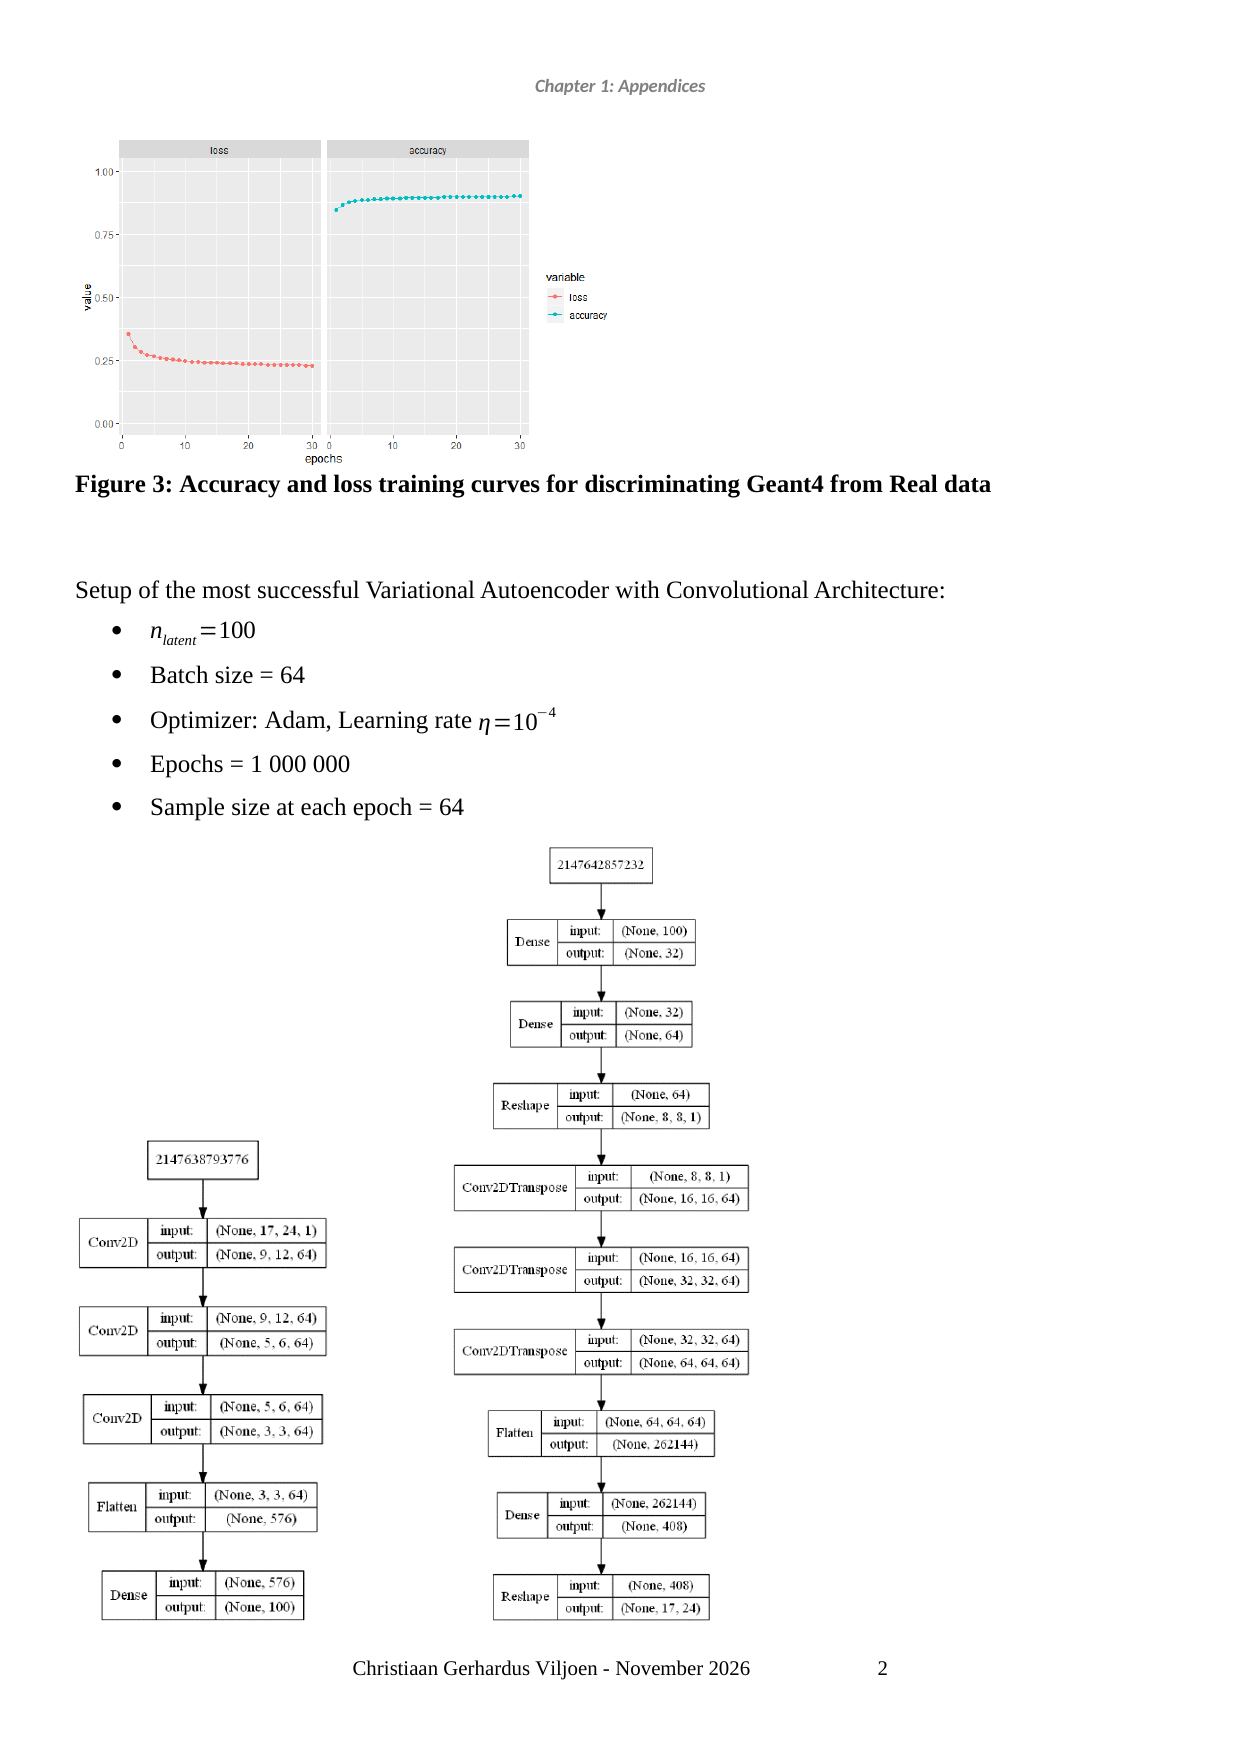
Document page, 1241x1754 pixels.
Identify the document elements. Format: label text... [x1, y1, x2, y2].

list Epochs = 1 000 000 [112, 749, 1165, 778]
list Batch size = 64 [112, 661, 1165, 689]
list Optimizer: Adam, Learning rate [112, 704, 1165, 735]
picture [75, 1136, 330, 1624]
subtitle Setup of the most successful Variational Autoencoder with Convolutional Architecture: [75, 575, 1165, 603]
picture [450, 843, 752, 1624]
list Sample size at each epoch = 64 [112, 792, 1165, 821]
picture [75, 134, 618, 470]
